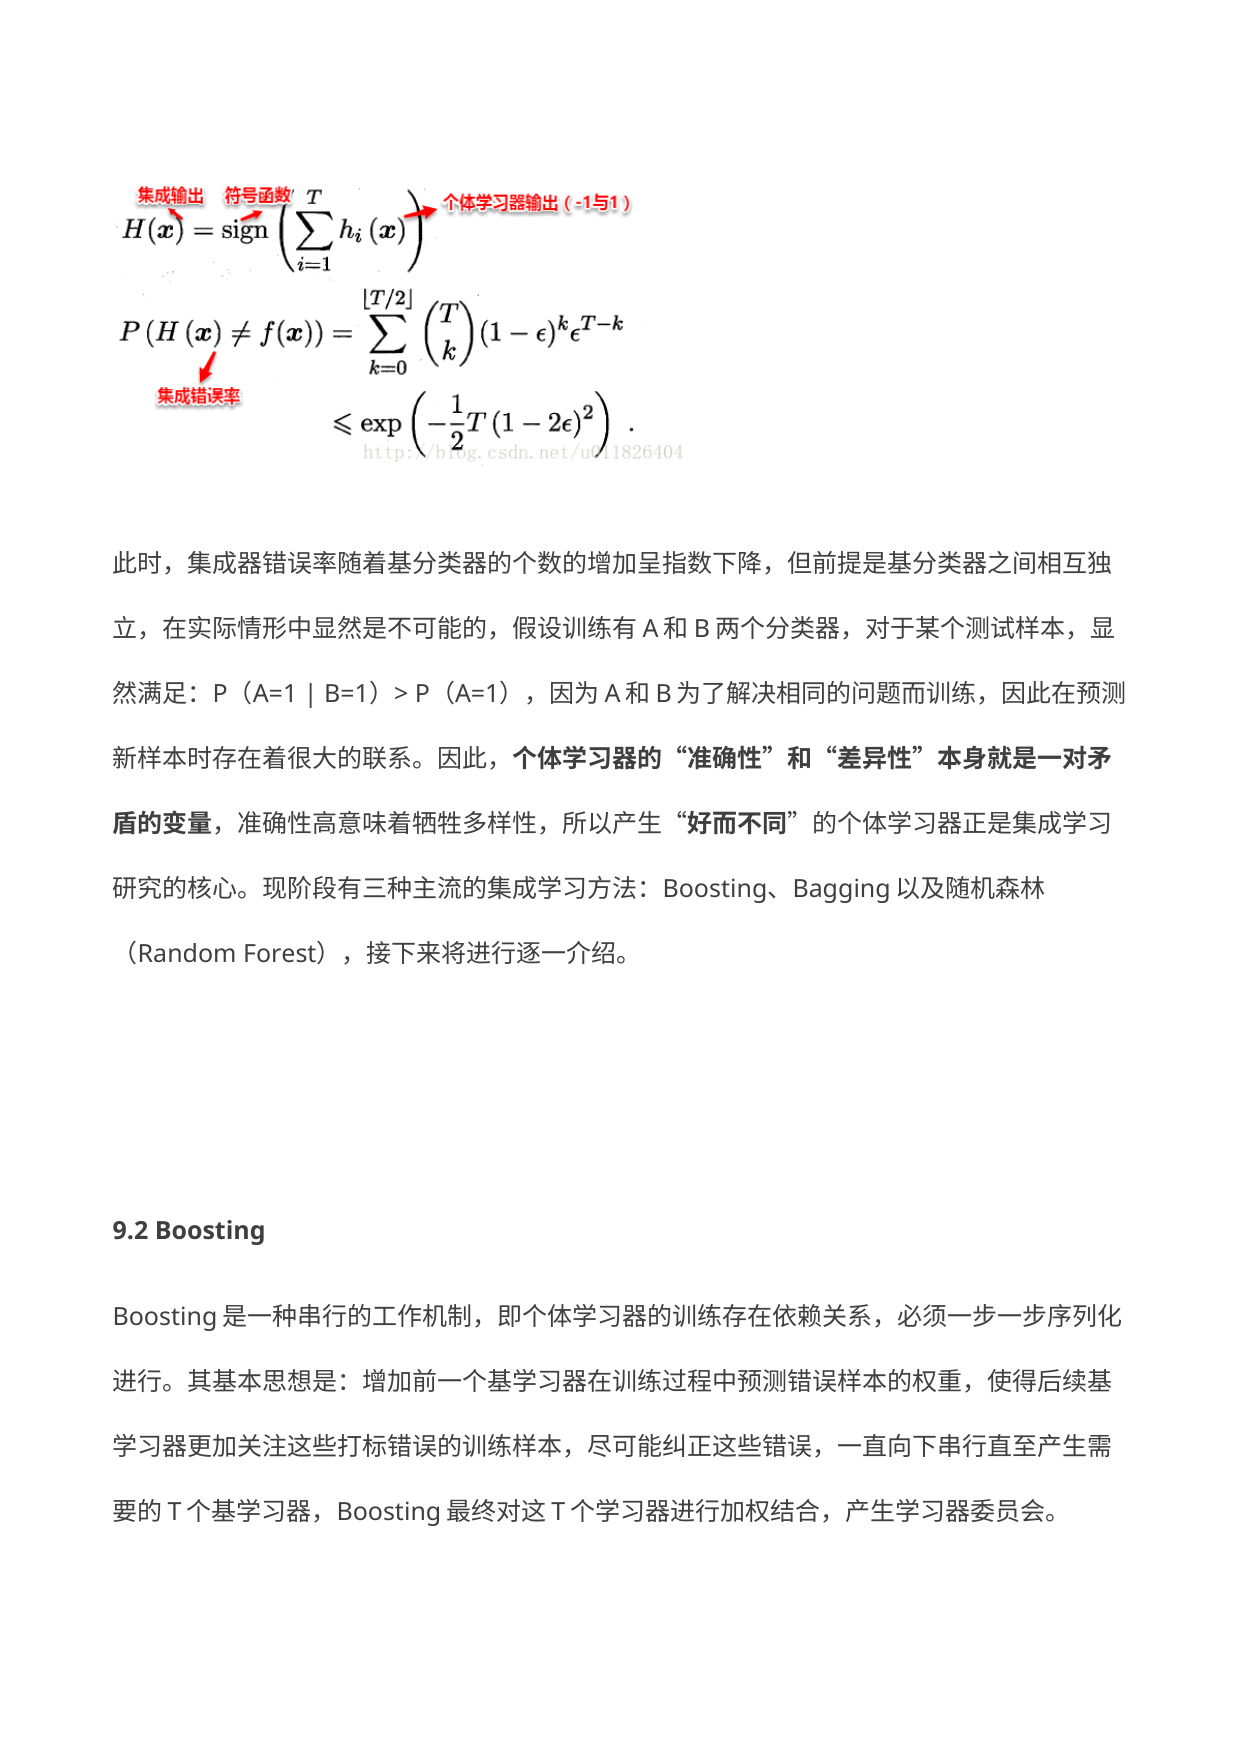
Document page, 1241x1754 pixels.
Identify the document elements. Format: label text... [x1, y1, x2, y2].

subtitle 9.2 Boosting [112, 1197, 1128, 1262]
text 此时，集成器错误率随着基分类器的个数的增加呈指数下降，但前提是基分类器之间相互独立，在实际情形中显然是不可能的，假设训练有A和B两个分类器，对于某个测试样本，显然满足：P（A=1 | B=1）> P（A=1），因为A和B为了解决相同的问题而训练，因此在预测新样本时存在着很大的联系。因此，个体学习器的“准确性”和“差异性”本身就是一对矛盾的变量，准确性高意味着牺牲多样性，所以产生“好而不同”的个体学习器正是集成学习研究的核心。现阶段有三种主流的集成学习方法：Boosting、Bagging以及随机森林（Random Forest），接下来将进行逐一介绍。 [112, 529, 1128, 984]
picture [112, 176, 696, 473]
text Boosting是一种串行的工作机制，即个体学习器的训练存在依赖关系，必须一步一步序列化进行。其基本思想是：增加前一个基学习器在训练过程中预测错误样本的权重，使得后续基学习器更加关注这些打标错误的训练样本，尽可能纠正这些错误，一直向下串行直至产生需要的T个基学习器，Boosting最终对这T个学习器进行加权结合，产生学习器委员会。 [112, 1282, 1128, 1542]
